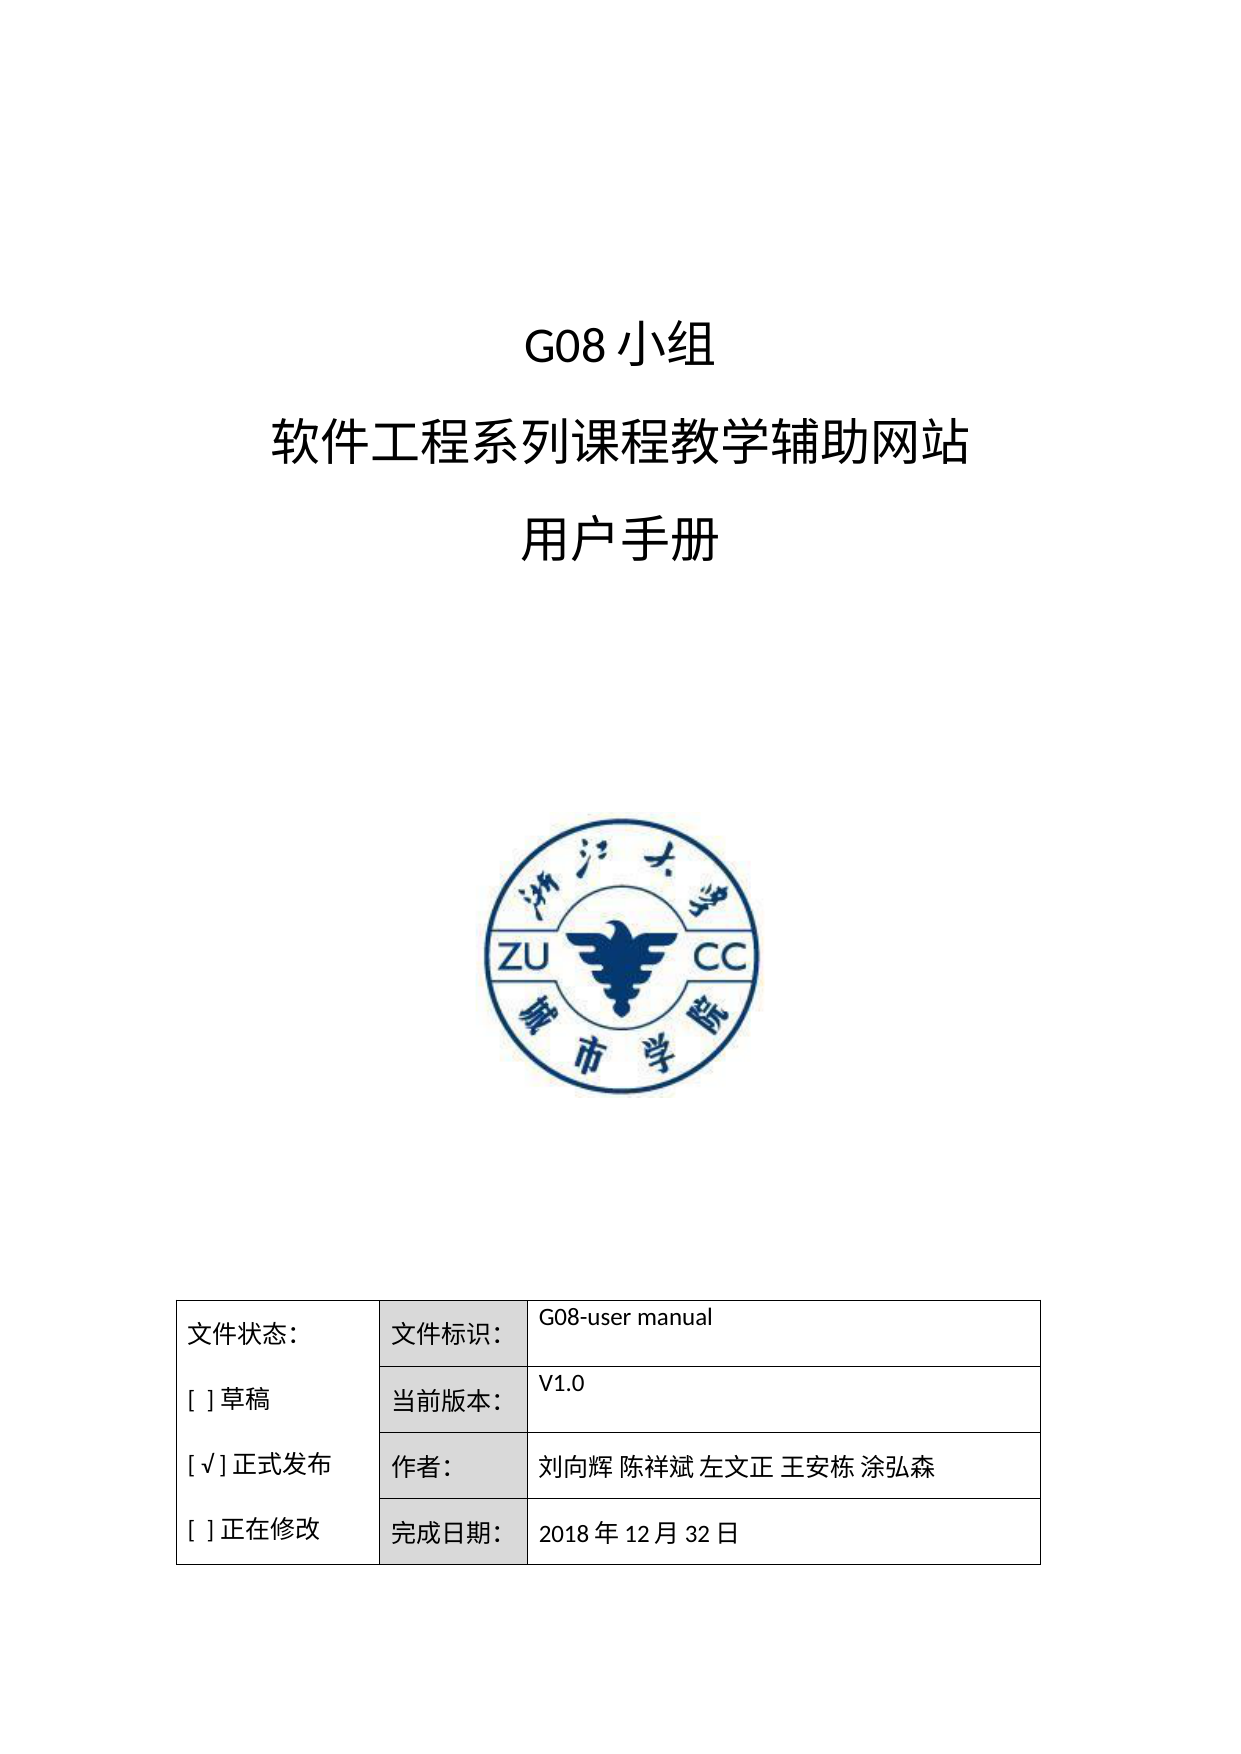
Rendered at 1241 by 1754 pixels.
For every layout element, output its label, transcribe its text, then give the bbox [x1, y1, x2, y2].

table_cell 完成日期： [380, 1499, 527, 1564]
text G08小组 [187, 292, 1053, 389]
table_header 文件状态： [ ] 草稿 [ √ ] 正式发布 [ ] 正在修改 [177, 1301, 379, 1564]
table_header 文件标识： [380, 1301, 527, 1366]
text 用户手册 [187, 487, 1053, 584]
table_header G08-user manual [528, 1301, 1040, 1366]
table_cell 作者： [380, 1433, 527, 1498]
table_cell 刘向辉 陈祥斌 左文正 王安栋 涂弘森 [528, 1433, 1040, 1498]
picture [475, 812, 765, 1098]
table_cell 当前版本： [380, 1367, 527, 1432]
text 软件工程系列课程教学辅助网站 [187, 389, 1053, 487]
table_cell 2018年12月32日 [528, 1499, 1040, 1564]
table_cell V1.0 [528, 1367, 1040, 1432]
